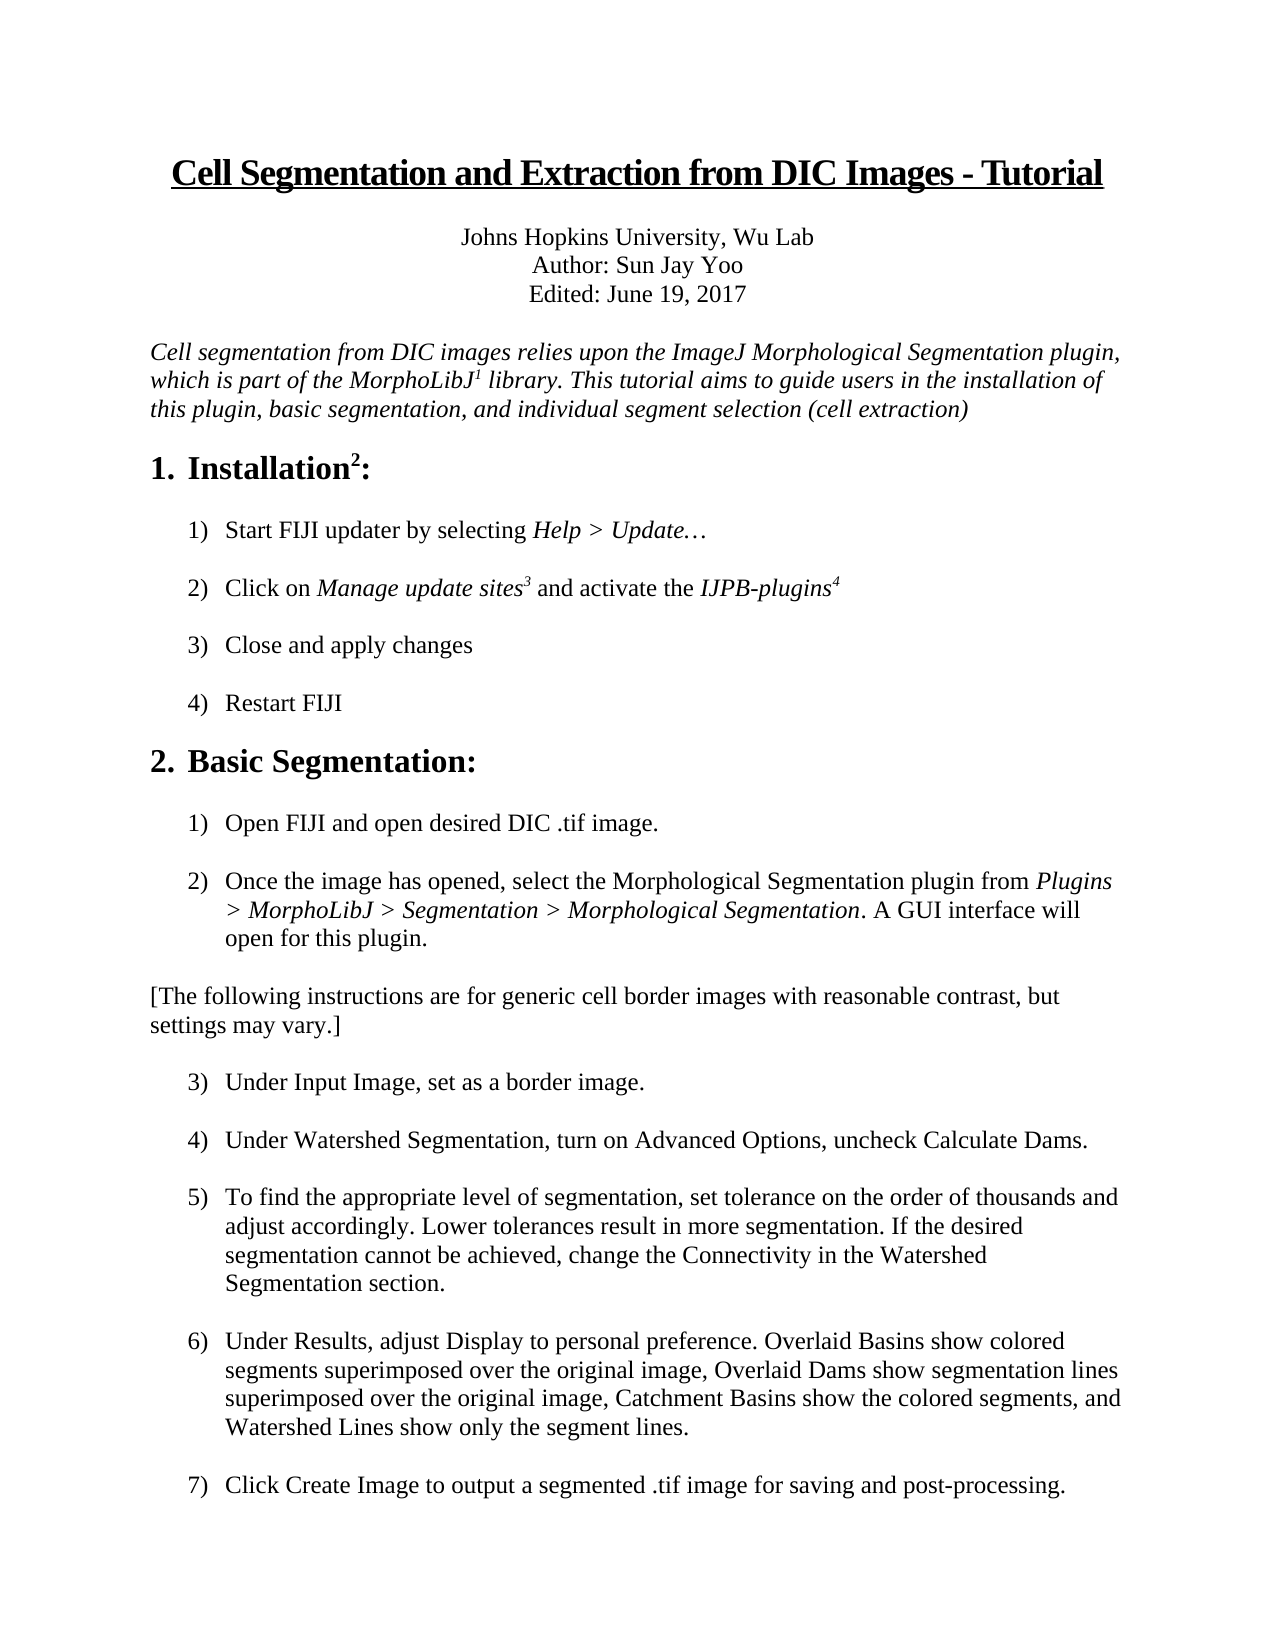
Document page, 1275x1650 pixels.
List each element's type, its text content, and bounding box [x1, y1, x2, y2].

list To find the appropriate level of segmentation, set tolerance on the order of thousands and adjust accordingly. Lower tolerances result in more segmentation. If the desired segmentation cannot be achieved, change the Connectivity in the Watershed Segmentation section. [187, 1182, 1125, 1297]
list Once the image has opened, select the Morphological Segmentation plugin from Plugins > MorphoLibJ > Segmentation > Morphological Segmentation. A GUI interface will open for this plugin. [187, 866, 1125, 952]
list Under Input Image, set as a border image. [187, 1067, 1125, 1096]
list Click on Manage update sites and activate the IJPB-plugins [187, 573, 1125, 601]
list Close and apply changes [187, 630, 1125, 659]
list Under Results, adjust Display to personal preference. Overlaid Basins show colored segments superimposed over the original image, Overlaid Dams show segmentation lines superimposed over the original image, Catchment Basins show the colored segments, and Watershed Lines show only the segment lines. [187, 1326, 1125, 1441]
list Start FIJI updater by selecting Help > Update… [187, 515, 1125, 544]
subtitle Installation: [150, 448, 1125, 486]
text [The following instructions are for generic cell border images with reasonable contrast, but settings may vary.] [150, 981, 1125, 1038]
title Cell Segmentation and Extraction from DIC Images - Tutorial [150, 150, 1125, 193]
subtitle Basic Segmentation: [150, 741, 1125, 780]
text Edited: June 19, 2017 [150, 279, 1125, 308]
text Johns Hopkins University, Wu Lab [150, 222, 1125, 251]
list Restart FIJI [187, 688, 1125, 716]
text Author: Sun Jay Yoo [150, 251, 1125, 279]
list Open FIJI and open desired DIC .tif image. [187, 808, 1125, 837]
list Under Watershed Segmentation, turn on Advanced Options, uncheck Calculate Dams. [187, 1125, 1125, 1153]
list Click Create Image to output a segmented .tif image for saving and post-processing. [187, 1470, 1125, 1498]
text Cell segmentation from DIC images relies upon the ImageJ Morphological Segmentation plugin, which is part of the MorphoLibJ library. This tutorial aims to guide users in the installation of this plugin, basic segmentation, and individual segment selection (cell extraction) [150, 337, 1125, 423]
